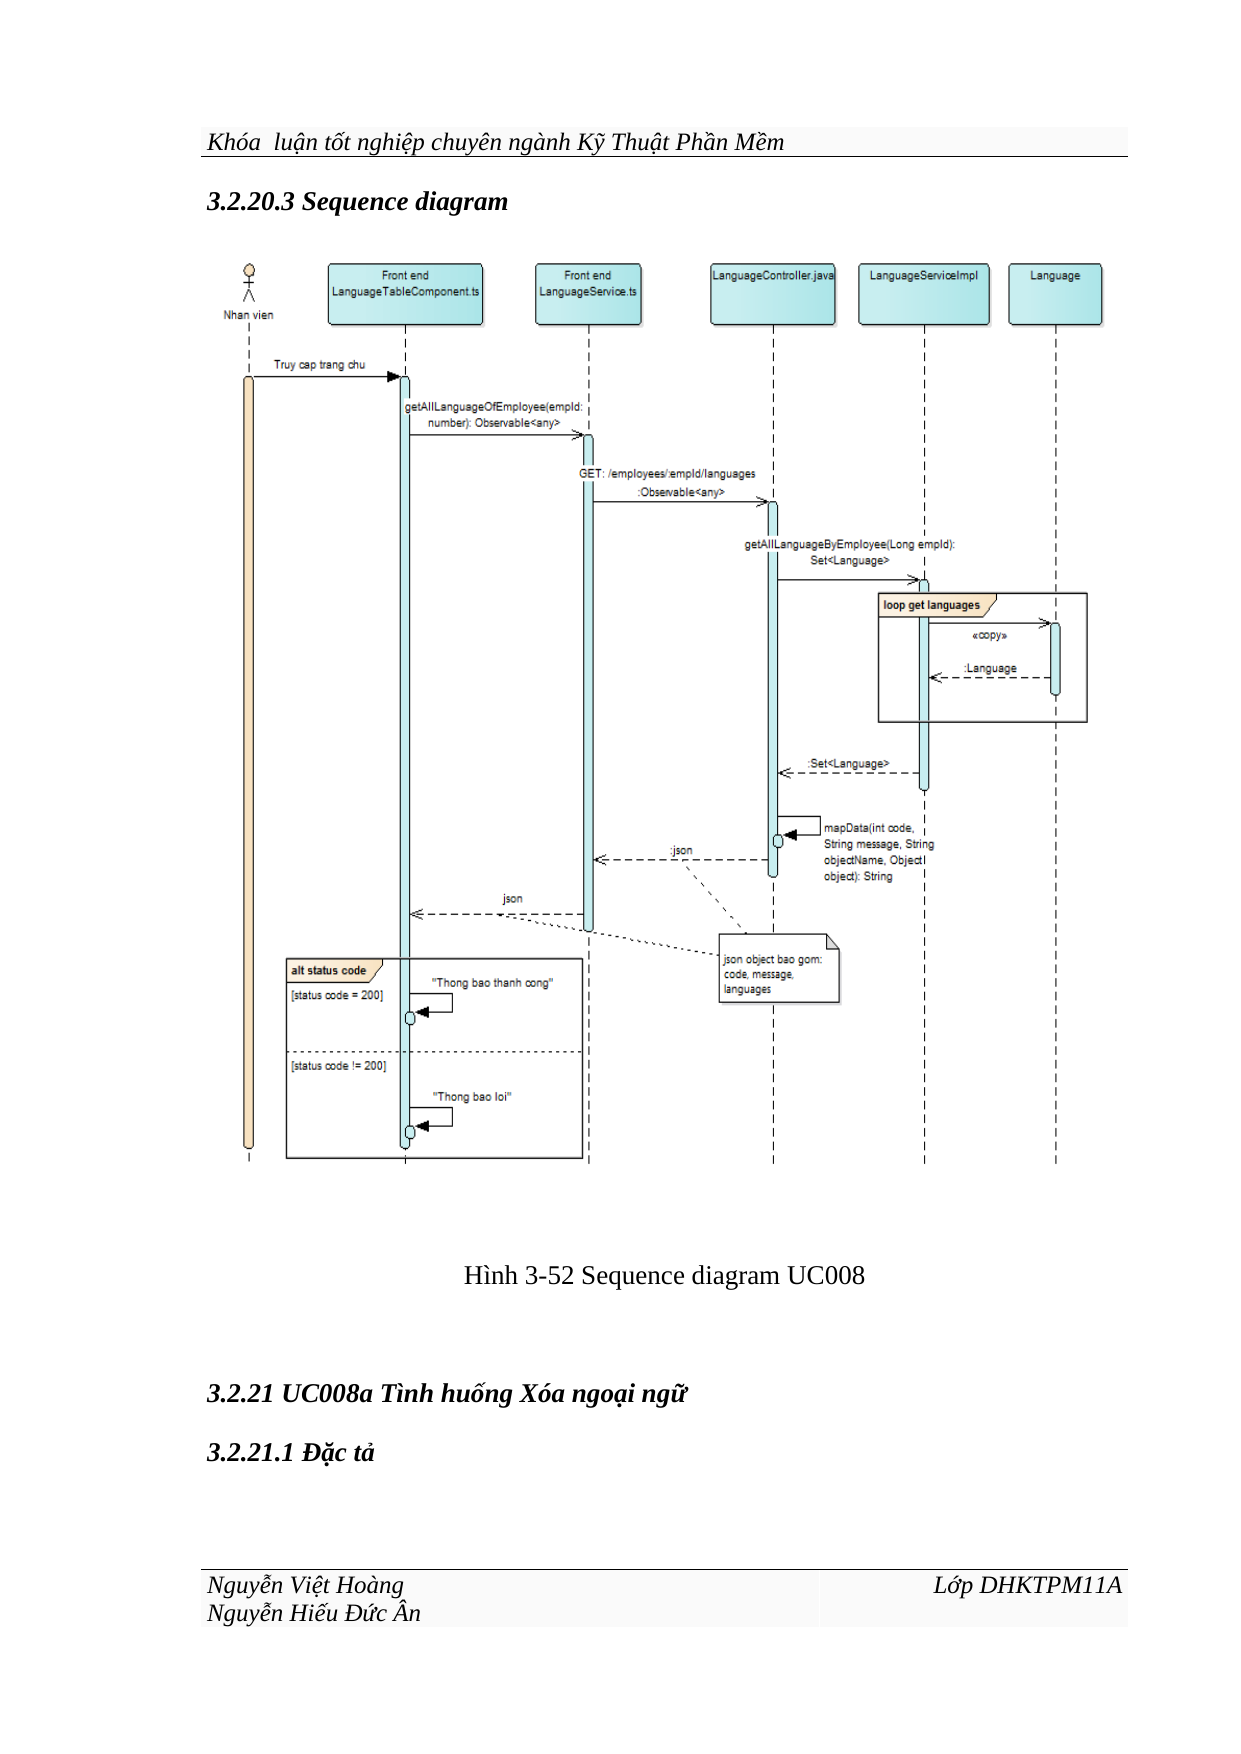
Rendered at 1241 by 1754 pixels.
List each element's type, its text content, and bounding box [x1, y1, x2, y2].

subtitle UC008a Tình huống Xóa ngoại ngữ [207, 1377, 1122, 1408]
subtitle Đặc tả [207, 1436, 1122, 1467]
picture [209, 251, 1119, 1169]
subtitle Sequence diagram [207, 185, 1122, 216]
